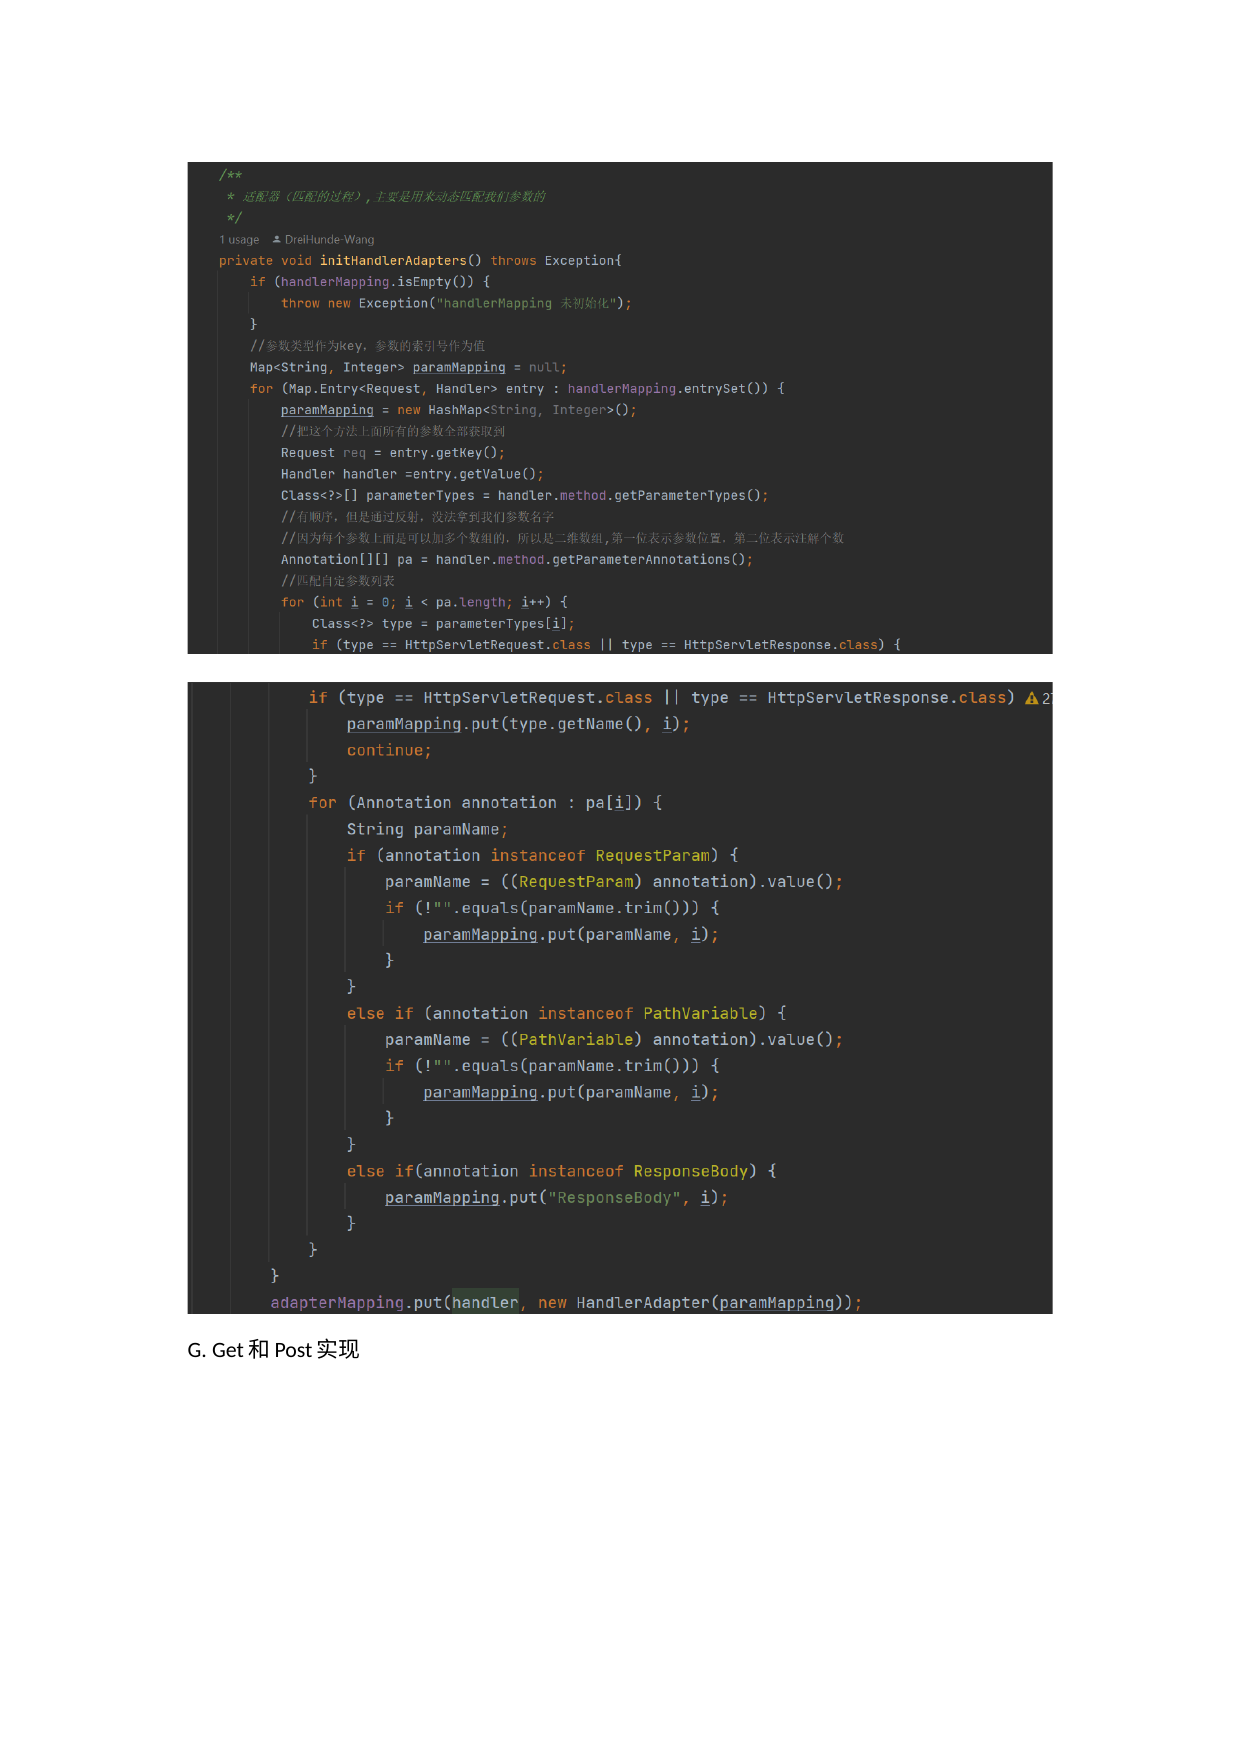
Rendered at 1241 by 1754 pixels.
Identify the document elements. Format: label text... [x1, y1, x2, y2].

picture [187, 162, 1053, 654]
list Get和Post实现 [187, 1332, 1053, 1364]
picture [187, 682, 1053, 1314]
